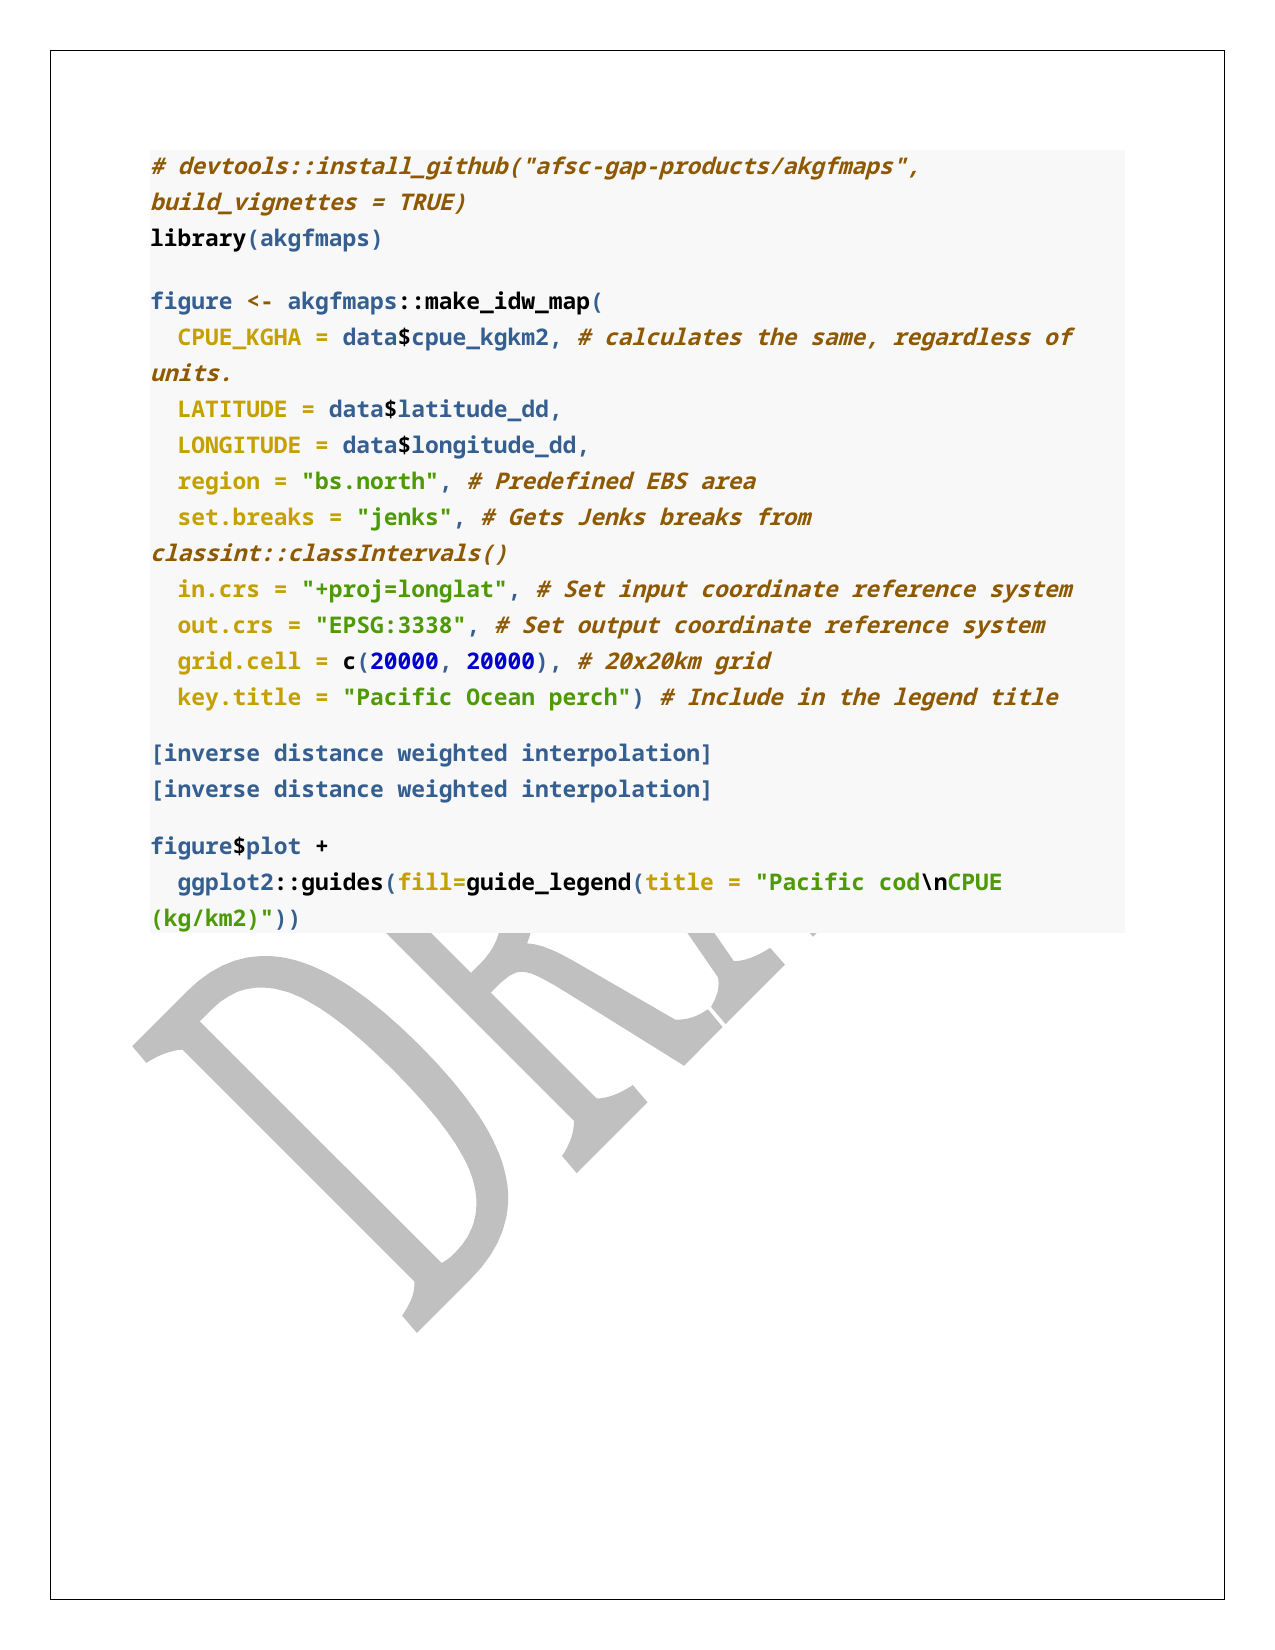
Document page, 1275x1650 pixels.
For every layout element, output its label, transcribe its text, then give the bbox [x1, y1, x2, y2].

text [inverse distance weighted interpolation] [inverse distance weighted interpolation] [150, 737, 1125, 804]
text # devtools::install_github("afsc-gap-products/akgfmaps", build_vignettes = TRUE) library(akgfmaps) figure <- akgfmaps::make_idw_map( CPUE_KGHA = data$cpue_kgkm2, # calculates the same, regardless of units. LATITUDE = data$latitude_dd, LONGITUDE = data$longitude_dd, region = "bs.north", # Predefined EBS area set.breaks = "jenks", # Gets Jenks breaks from classint::classIntervals() in.crs = "+proj=longlat", # Set input coordinate reference system out.crs = "EPSG:3338", # Set output coordinate reference system grid.cell = c(20000, 20000), # 20x20km grid key.title = "Pacific Ocean perch") # Include in the legend title [150, 150, 1125, 712]
text figure$plot + ggplot2::guides(fill=guide_legend(title = "Pacific cod\nCPUE (kg/km2)")) [150, 830, 1125, 933]
